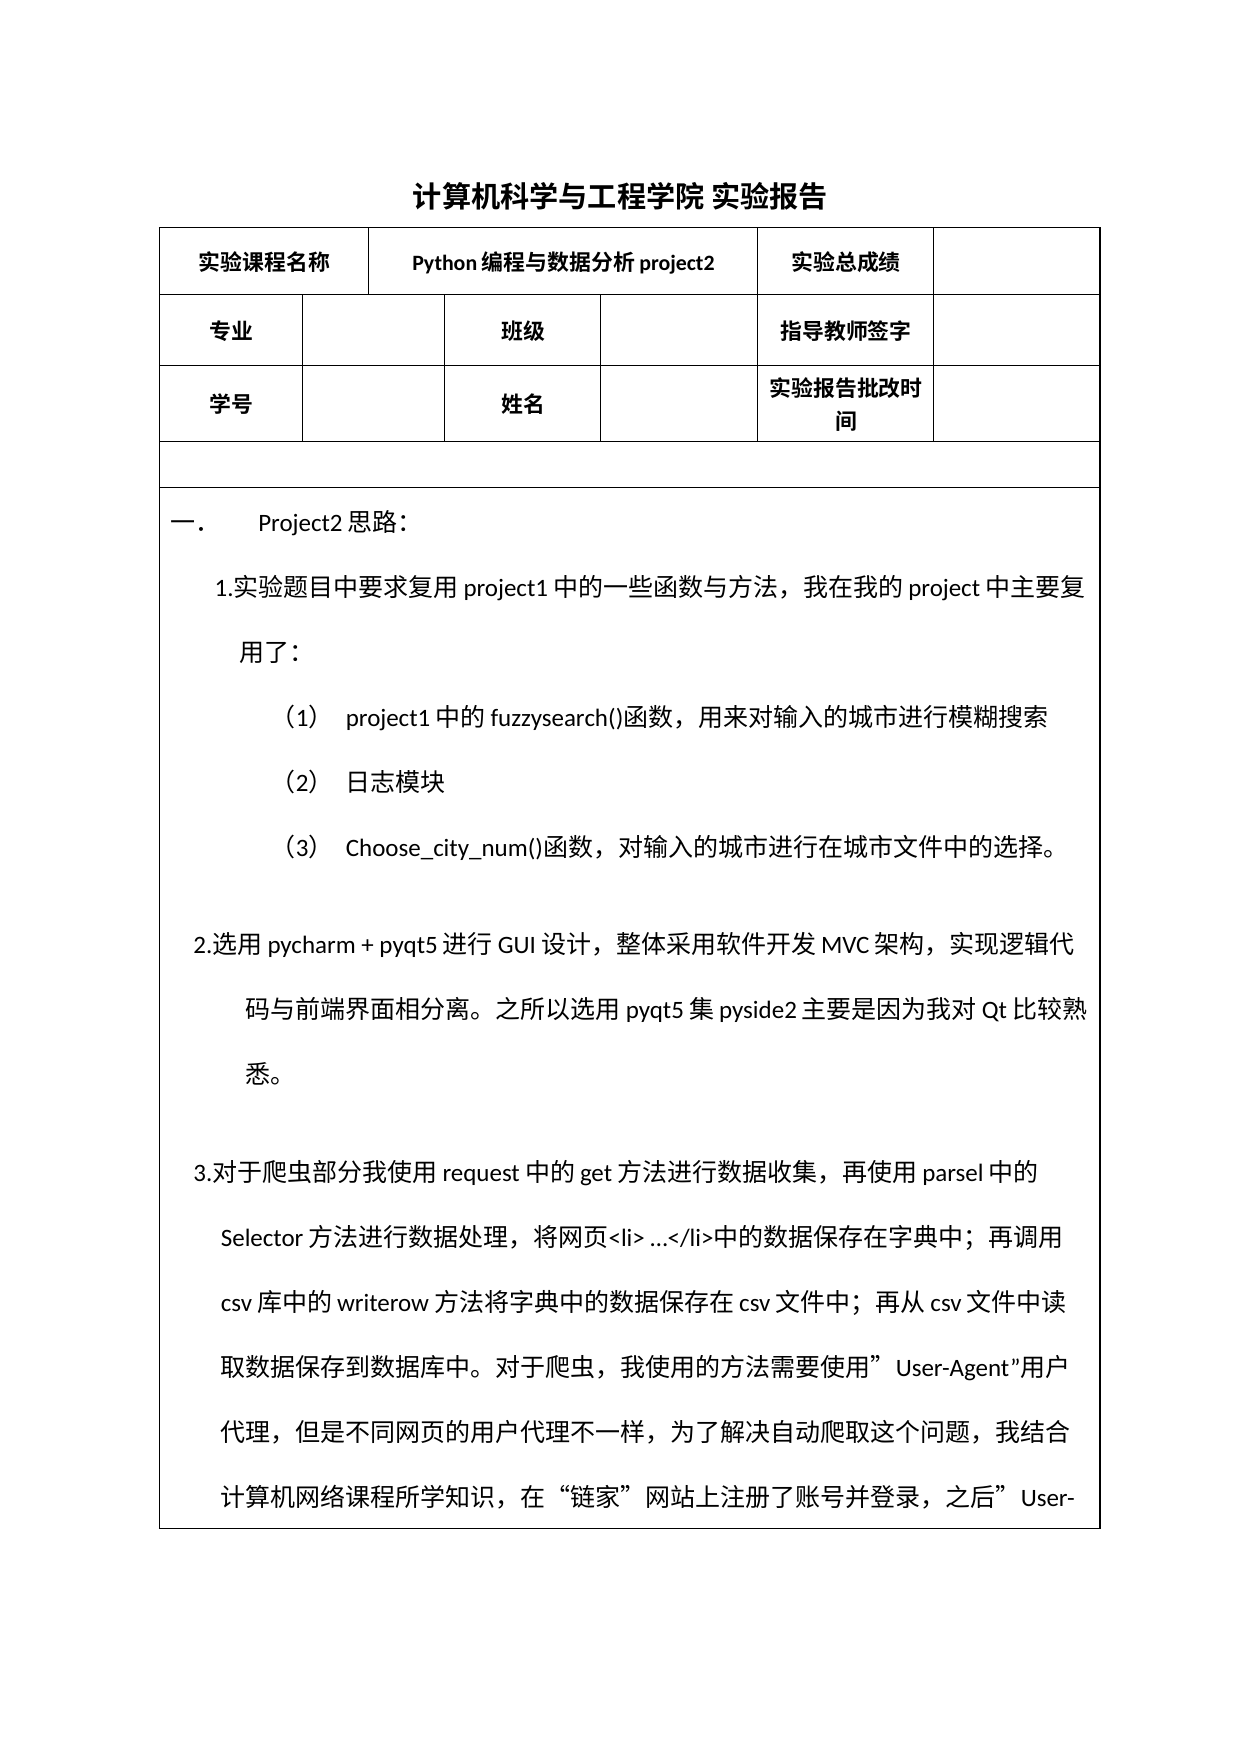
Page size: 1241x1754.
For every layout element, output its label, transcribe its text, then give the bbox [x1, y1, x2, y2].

table_cell 班级 [445, 295, 600, 364]
table_header 实验课程名称 [160, 228, 368, 294]
table_cell 姓名 [445, 366, 600, 441]
table_cell [934, 295, 1099, 364]
text 计算机科学与工程学院 实验报告 [187, 162, 1053, 227]
table_cell [303, 366, 444, 441]
table_cell 学号 [160, 366, 302, 441]
table_cell 指导教师签字 [758, 295, 933, 364]
table_header [934, 228, 1099, 294]
table_cell 实验报告批改时间 [758, 366, 933, 441]
table_cell [601, 366, 757, 441]
table_cell [601, 295, 757, 364]
table_cell [160, 442, 1099, 487]
table_cell [303, 295, 444, 364]
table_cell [160, 488, 1099, 1528]
table_header Python编程与数据分析project2 [369, 228, 757, 294]
table_cell 专业 [160, 295, 302, 364]
table_header 实验总成绩 [758, 228, 933, 294]
table_cell [934, 366, 1099, 441]
